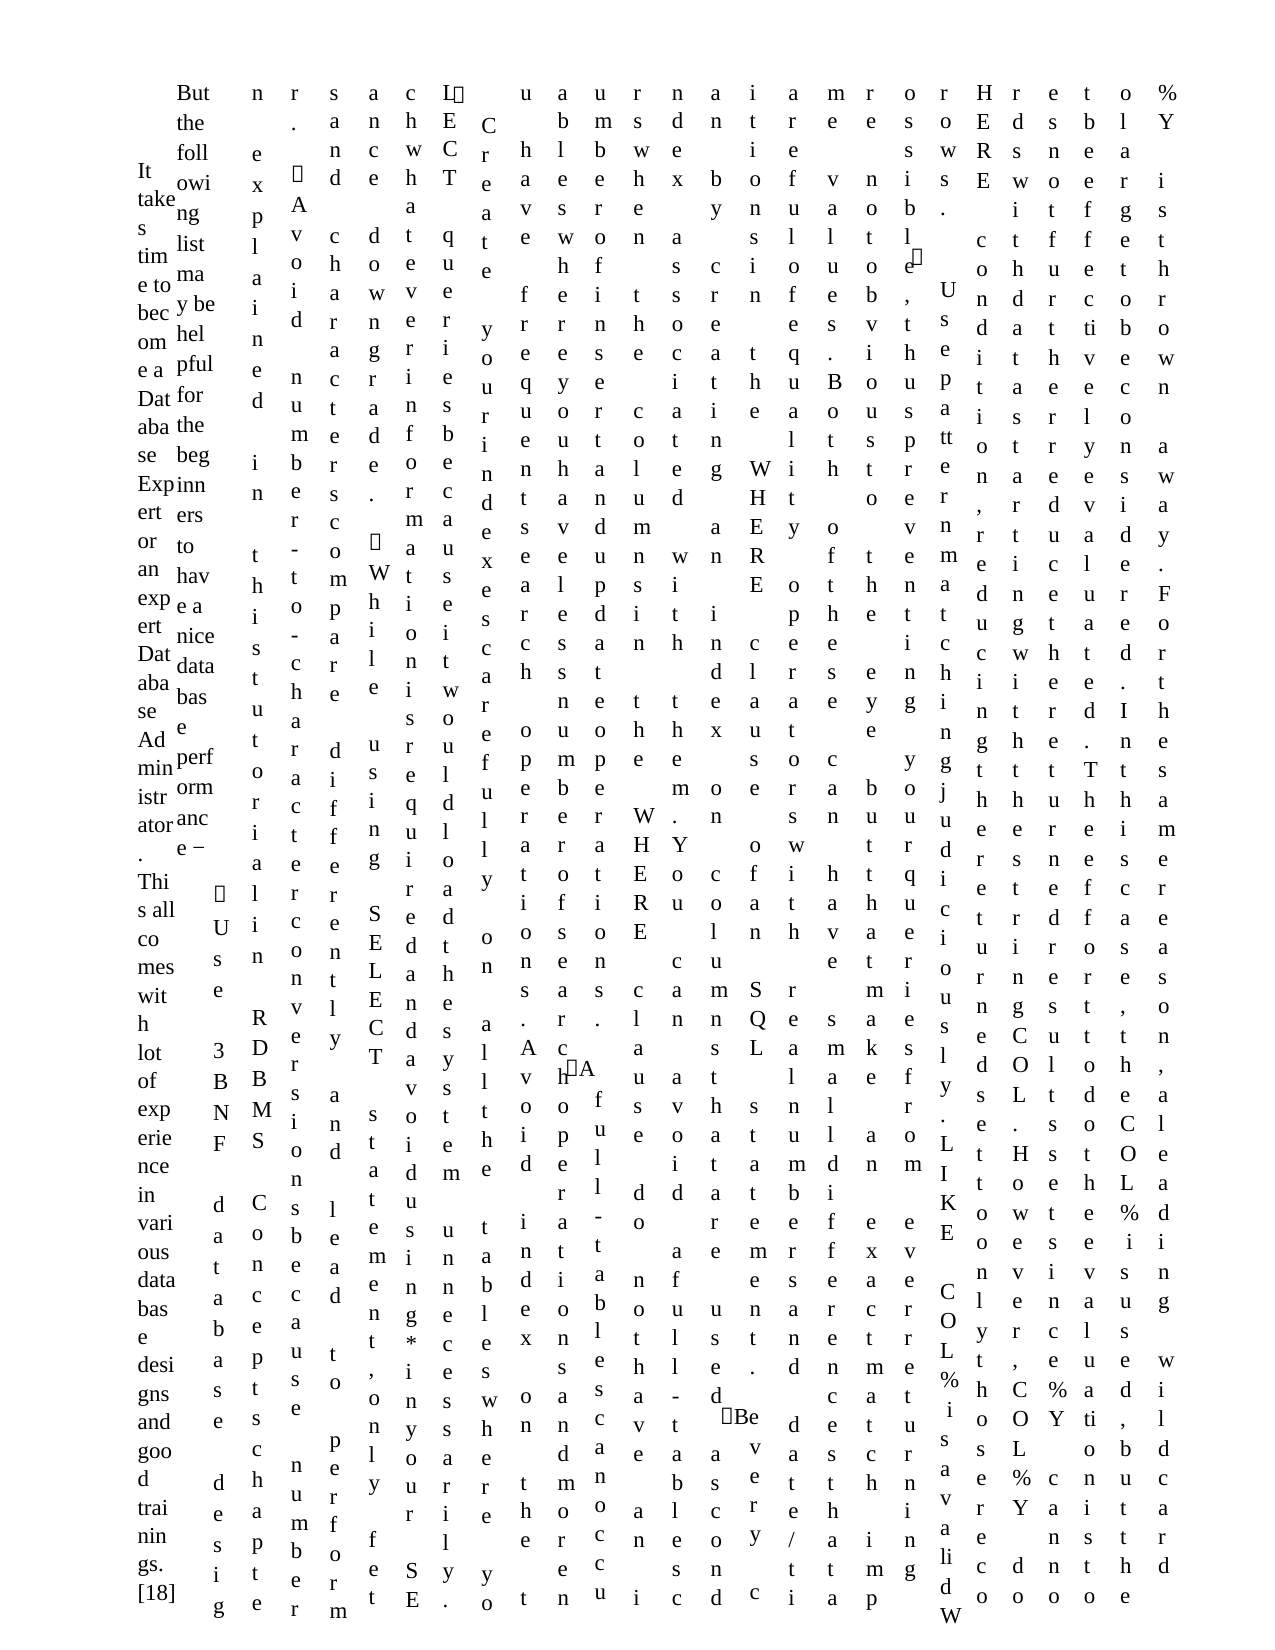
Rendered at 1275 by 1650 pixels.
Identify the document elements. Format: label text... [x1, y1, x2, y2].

text But the following list may be helpful for the beginners to have a nice database performance − [176, 78, 215, 860]
text It takes time to become a Database Expert or an expert Database Administrator. This all comes with lot of experience in various database designs and good trainings.[18] [137, 157, 176, 1605]
